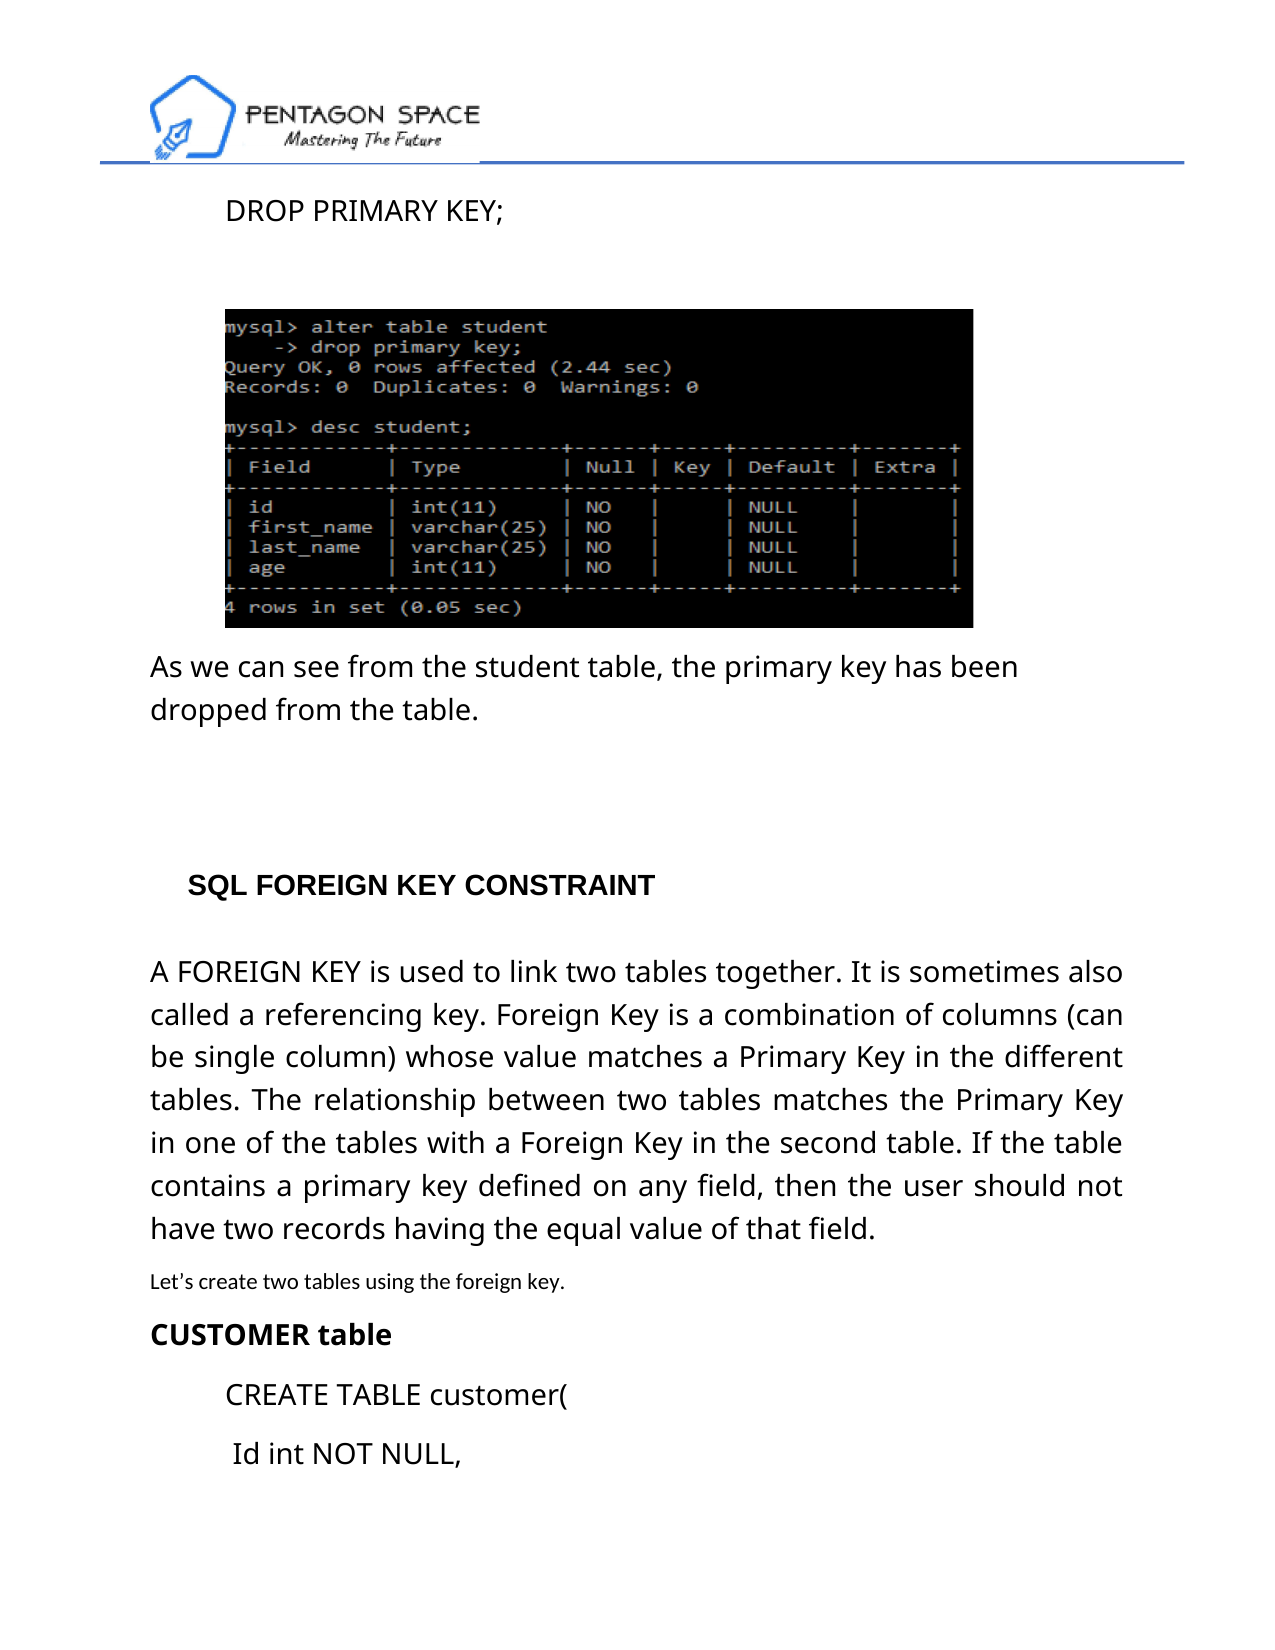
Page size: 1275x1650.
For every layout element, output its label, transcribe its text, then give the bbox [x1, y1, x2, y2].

subtitle SQL FOREIGN KEY CONSTRAINT [187, 868, 1125, 902]
text Id int NOT NULL, [150, 1433, 1125, 1473]
text DROP PRIMARY KEY; [150, 191, 1125, 230]
text Let’s create two tables using the foreign key. [150, 1267, 1125, 1295]
text CUSTOMER table [150, 1314, 1125, 1354]
picture [150, 75, 480, 163]
picture [225, 309, 974, 628]
text As we can see from the student table, the primary key has been dropped from the table. [150, 647, 1125, 729]
text A FOREIGN KEY is used to link two tables together. It is sometimes also called a referencing key. Foreign Key is a combination of columns (can be single column) whose value matches a Primary Key in the different tables. The relationship between two tables matches the Primary Key in one of the tables with a Foreign Key in the second table. If the table contains a primary key defined on any field, then the user should not have two records having the equal value of that field. [150, 951, 1125, 1248]
text CREATE TABLE customer( [150, 1374, 1125, 1413]
